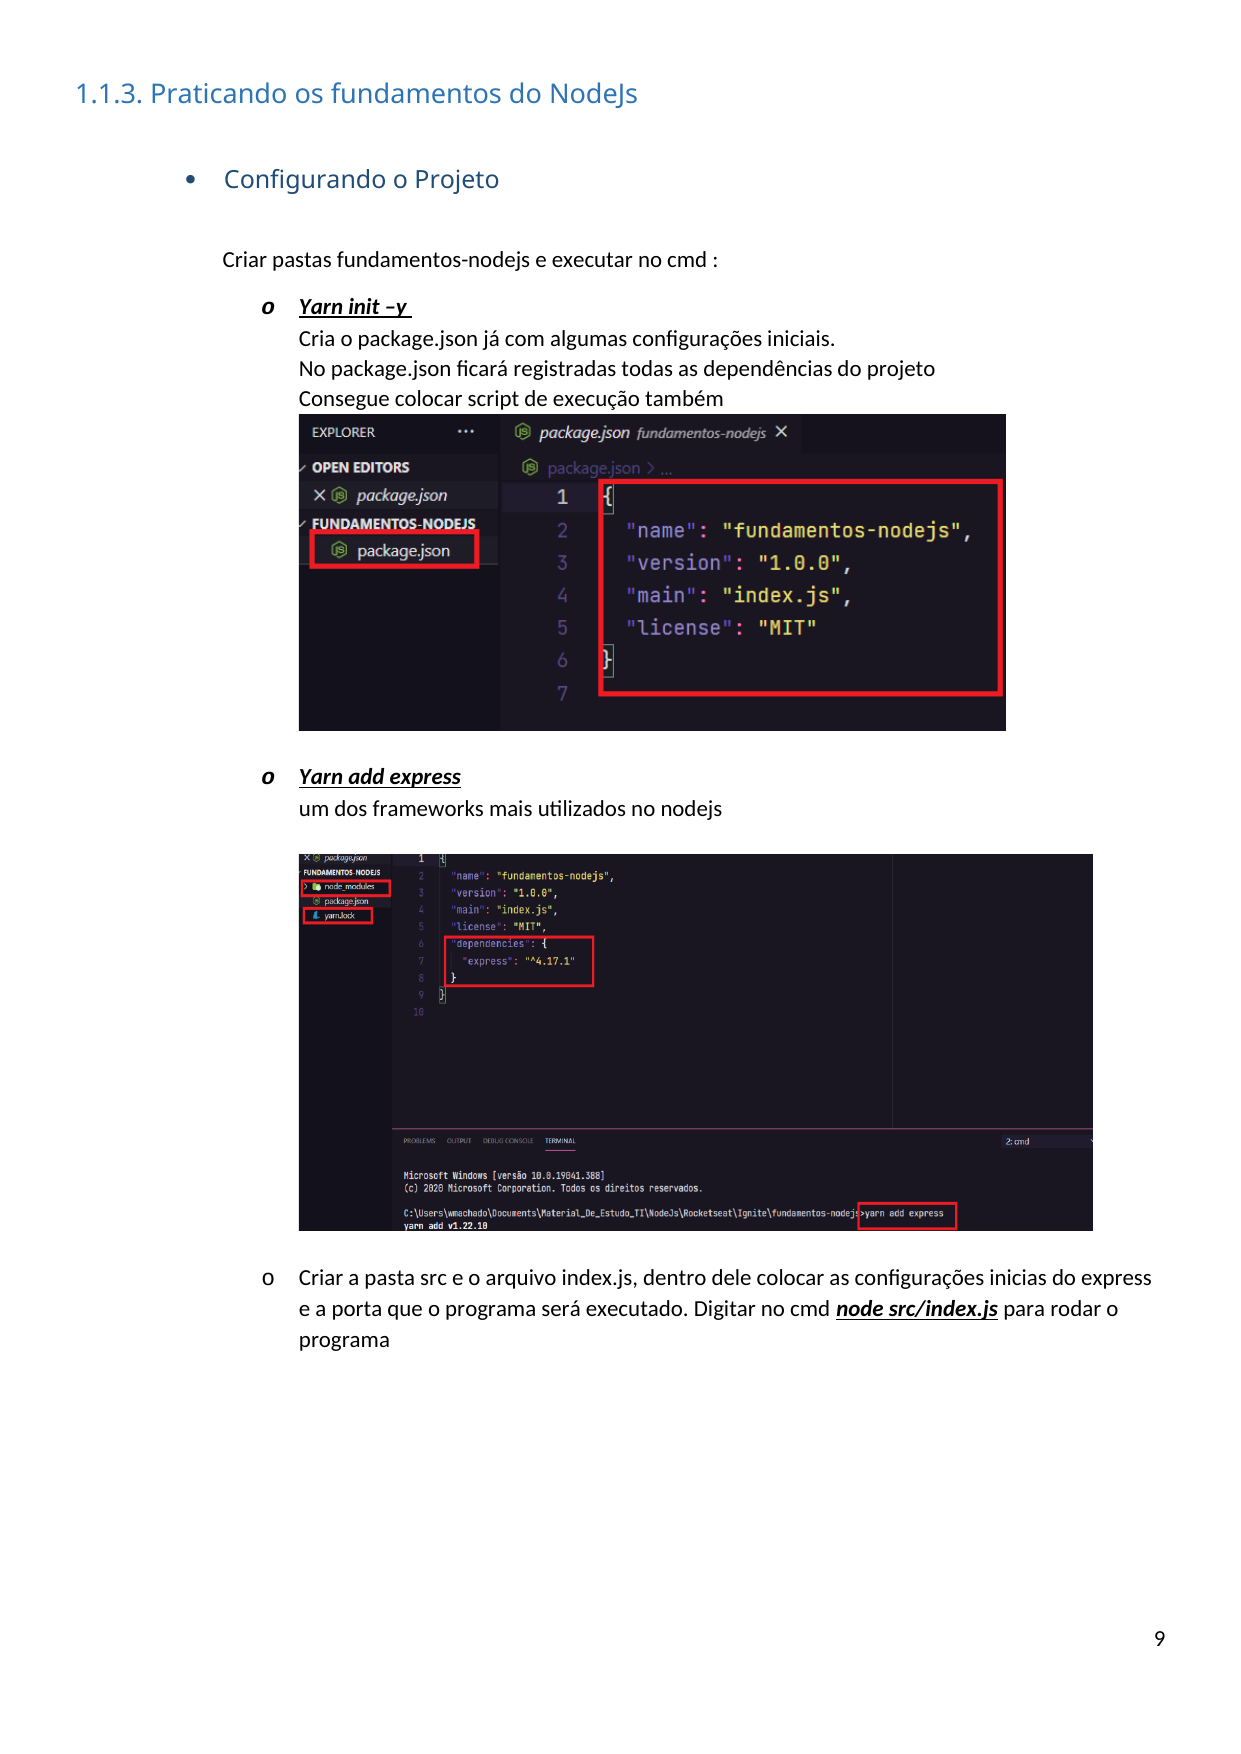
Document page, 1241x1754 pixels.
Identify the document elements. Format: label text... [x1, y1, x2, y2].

text Criar pastas fundamentos-nodejs e executar no cmd : [222, 245, 1165, 273]
list Yarn add express [261, 762, 1165, 792]
subtitle Praticando os fundamentos do NodeJs [75, 75, 1165, 112]
list Cria o package.json já com algumas configurações iniciais. [299, 324, 1165, 352]
subtitle Configurando o Projeto [186, 162, 1165, 196]
picture [298, 854, 1093, 1231]
list Yarn init –y [261, 292, 1165, 321]
picture [298, 414, 1006, 731]
list Criar a pasta src e o arquivo index.js, dentro dele colocar as configurações inicias do express e a porta que o programa será executado. Digitar no cmd node src/index.js para rodar o programa [261, 1263, 1165, 1353]
list Consegue colocar script de execução também [299, 384, 1165, 412]
list No package.json ficará registradas todas as dependências do projeto [299, 354, 1165, 382]
list um dos frameworks mais utilizados no nodejs [299, 794, 1165, 822]
